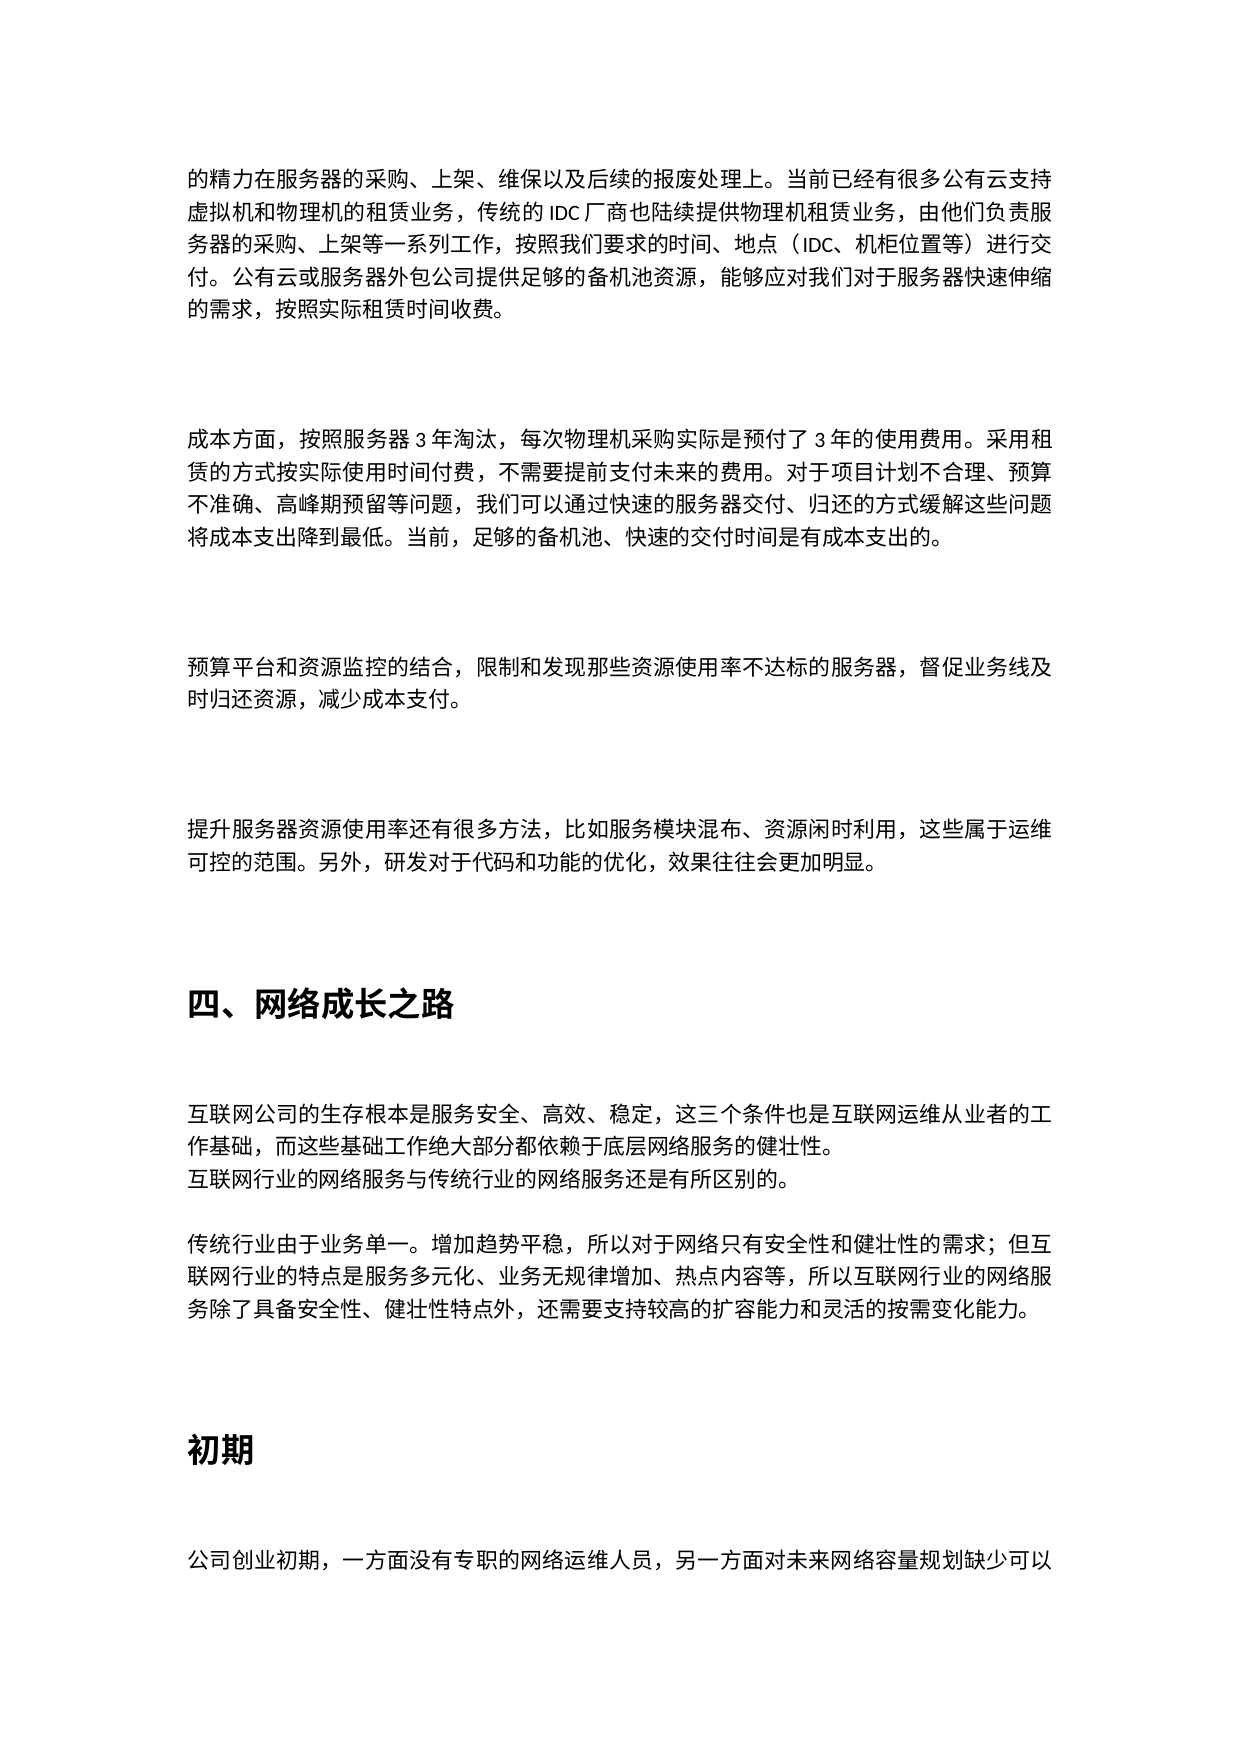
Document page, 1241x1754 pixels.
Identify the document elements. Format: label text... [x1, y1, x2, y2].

text 传统行业由于业务单一。增加趋势平稳，所以对于网络只有安全性和健壮性的需求；但互联网行业的特点是服务多元化、业务无规律增加、热点内容等，所以互联网行业的网络服务除了具备安全性、健壮性特点外，还需要支持较高的扩容能力和灵活的按需变化能力。 [187, 1226, 1053, 1324]
text 预算平台和资源监控的结合，限制和发现那些资源使用率不达标的服务器，督促业务线及时归还资源，减少成本支付。 [187, 649, 1053, 714]
text 成本方面，按照服务器3年淘汰，每次物理机采购实际是预付了3年的使用费用。采用租赁的方式按实际使用时间付费，不需要提前支付未来的费用。对于项目计划不合理、预算不准确、高峰期预留等问题，我们可以通过快速的服务器交付、归还的方式缓解这些问题，将成本支出降到最低。当前，足够的备机池、快速的交付时间是有成本支出的。 [187, 422, 1053, 552]
text 互联网公司的生存根本是服务安全、高效、稳定，这三个条件也是互联网运维从业者的工作基础，而这些基础工作绝大部分都依赖于底层网络服务的健壮性。 [187, 1096, 1053, 1161]
text 提升服务器资源使用率还有很多方法，比如服务模块混布、资源闲时利用，这些属于运维可控的范围。另外，研发对于代码和功能的优化，效果往往会更加明显。 [187, 812, 1053, 877]
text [187, 162, 1053, 324]
subtitle 四、网络成长之路 [187, 969, 1053, 1034]
text 互联网行业的网络服务与传统行业的网络服务还是有所区别的。 [187, 1161, 1053, 1194]
subtitle 初期 [187, 1416, 1053, 1481]
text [187, 1543, 1053, 1576]
